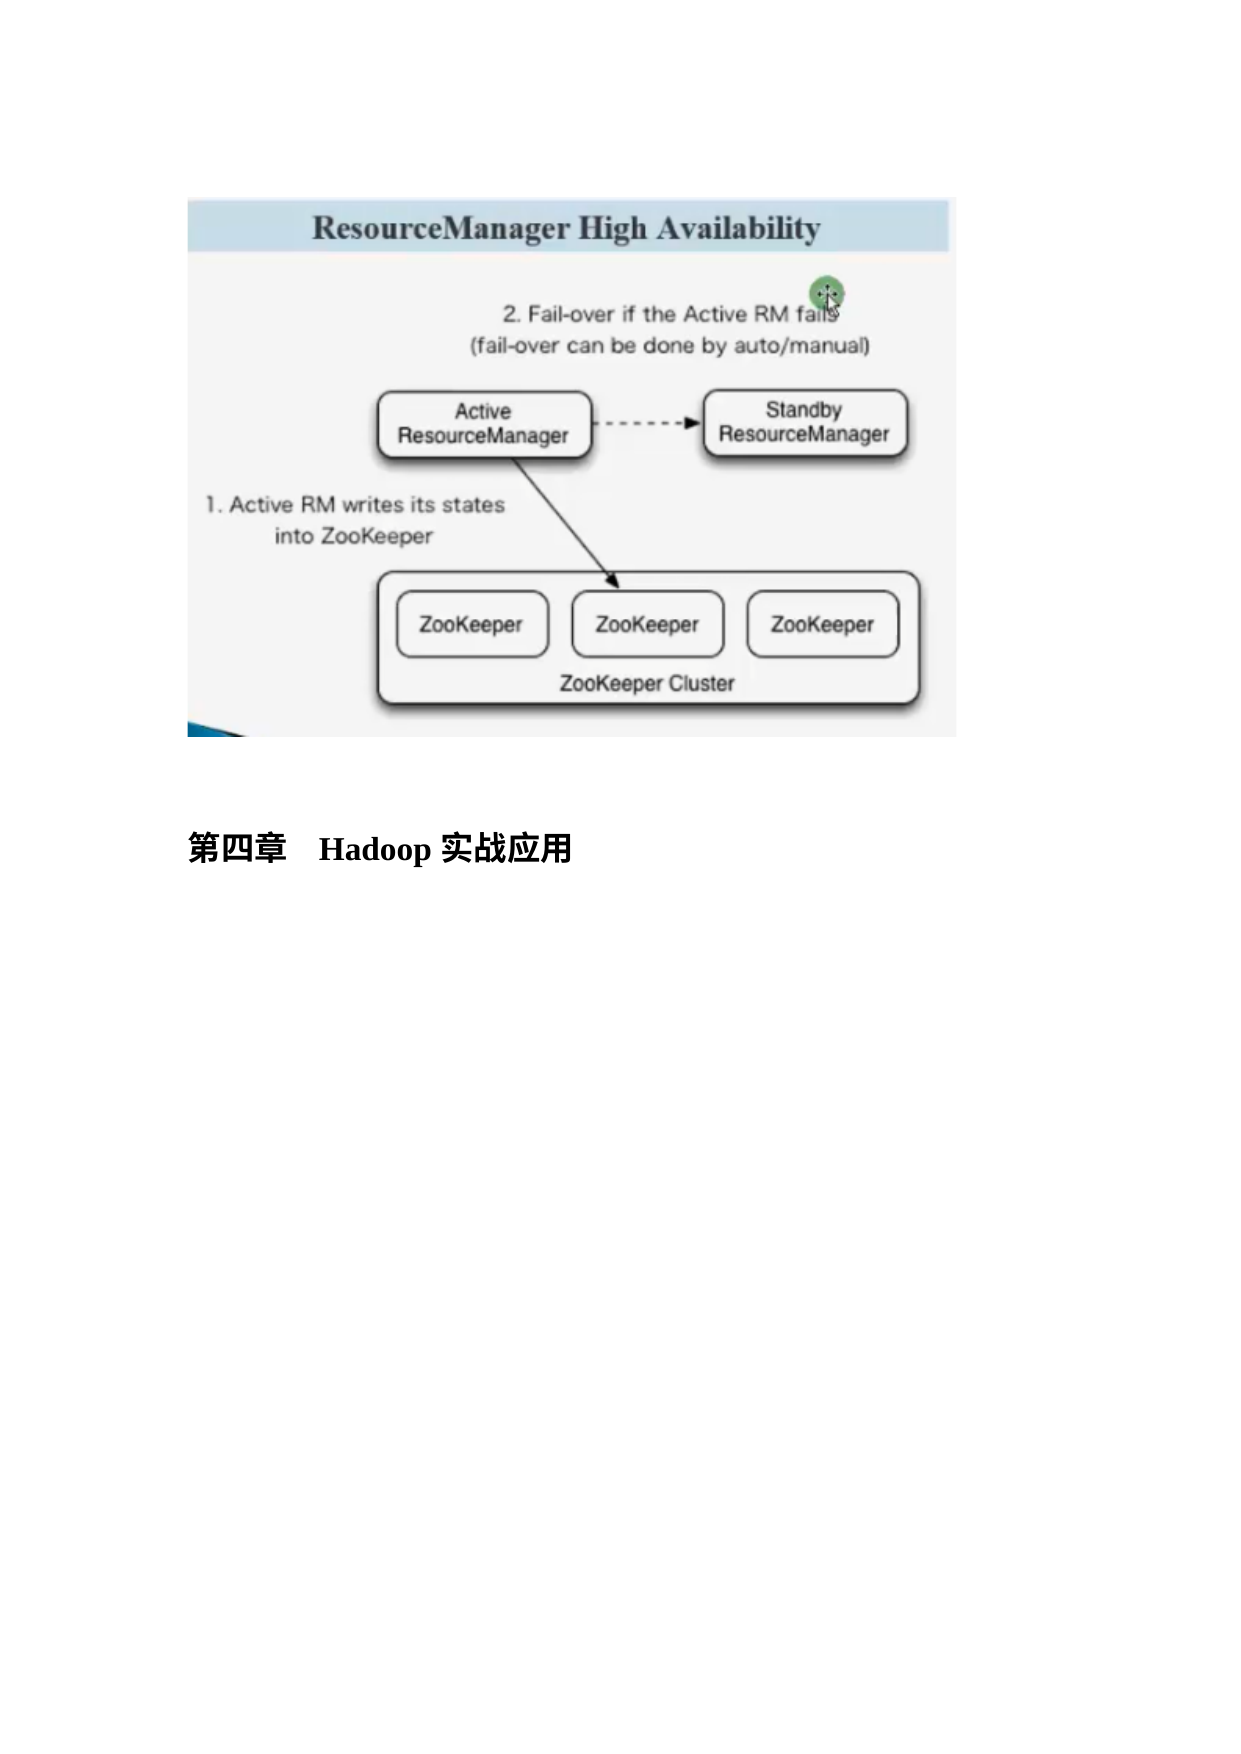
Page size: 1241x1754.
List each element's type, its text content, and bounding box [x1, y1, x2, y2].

picture [187, 197, 957, 737]
subtitle Hadoop 实战应用 [187, 822, 1053, 870]
